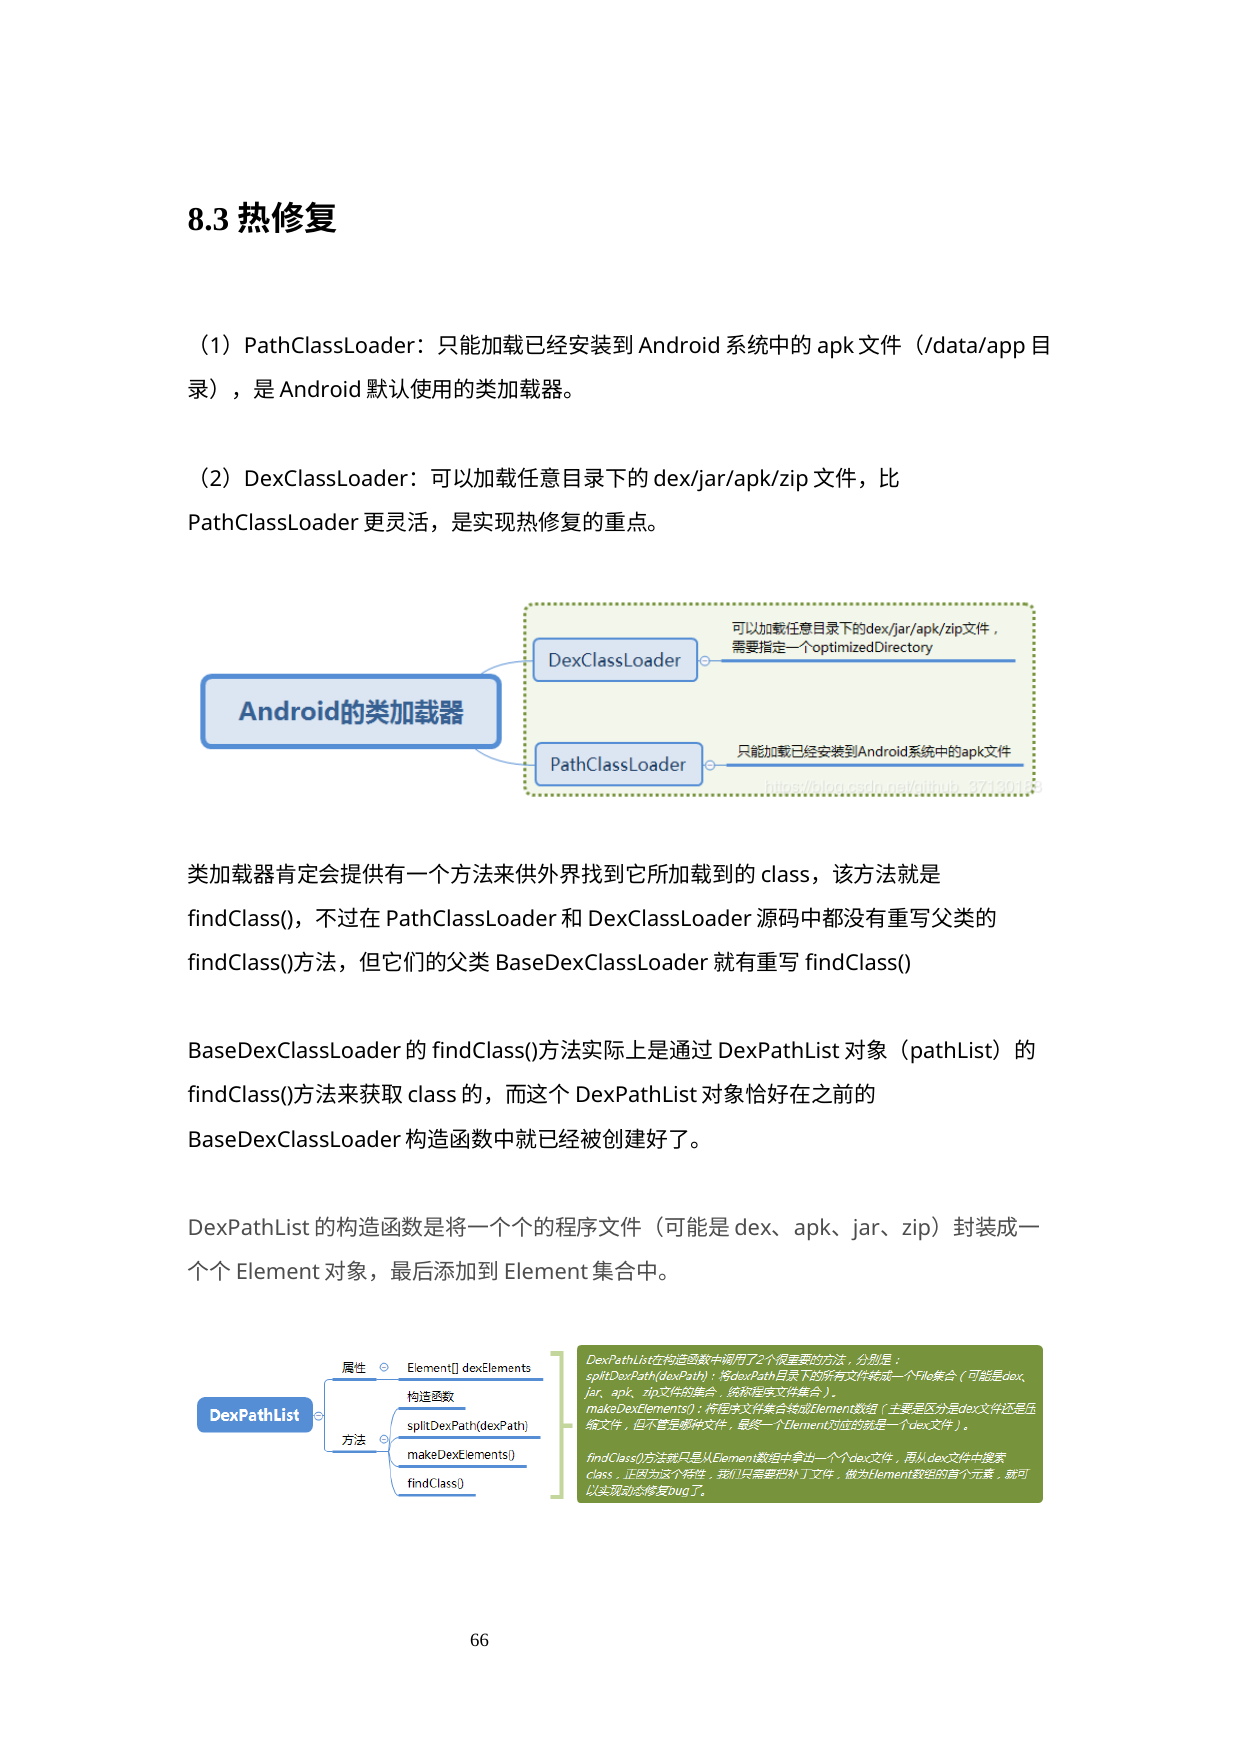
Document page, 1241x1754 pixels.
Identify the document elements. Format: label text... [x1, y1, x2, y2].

text （1）PathClassLoader：只能加载已经安装到Android系统中的apk文件（/data/app目录），是Android默认使用的类加载器。 [187, 322, 1053, 410]
text BaseDexClassLoader的findClass()方法实际上是通过DexPathList对象（pathList）的findClass()方法来获取class的，而这个DexPathList对象恰好在之前的BaseDexClassLoader构造函数中就已经被创建好了。 [187, 1027, 1053, 1159]
picture [187, 1342, 1052, 1506]
subtitle 8.3 热修复 [187, 172, 1053, 260]
text 类加载器肯定会提供有一个方法来供外界找到它所加载到的class，该方法就是findClass()，不过在PathClassLoader和DexClassLoader源码中都没有重写父类的findClass()方法，但它们的父类BaseDexClassLoader就有重写findClass() [187, 851, 1053, 983]
picture [187, 588, 1052, 806]
text DexPathList的构造函数是将一个个的程序文件（可能是dex、apk、jar、zip）封装成一个个Element对象，最后添加到Element集合中。 [187, 1203, 1053, 1292]
text （2）DexClassLoader：可以加载任意目录下的dex/jar/apk/zip文件，比PathClassLoader更灵活，是实现热修复的重点。 [187, 454, 1053, 543]
